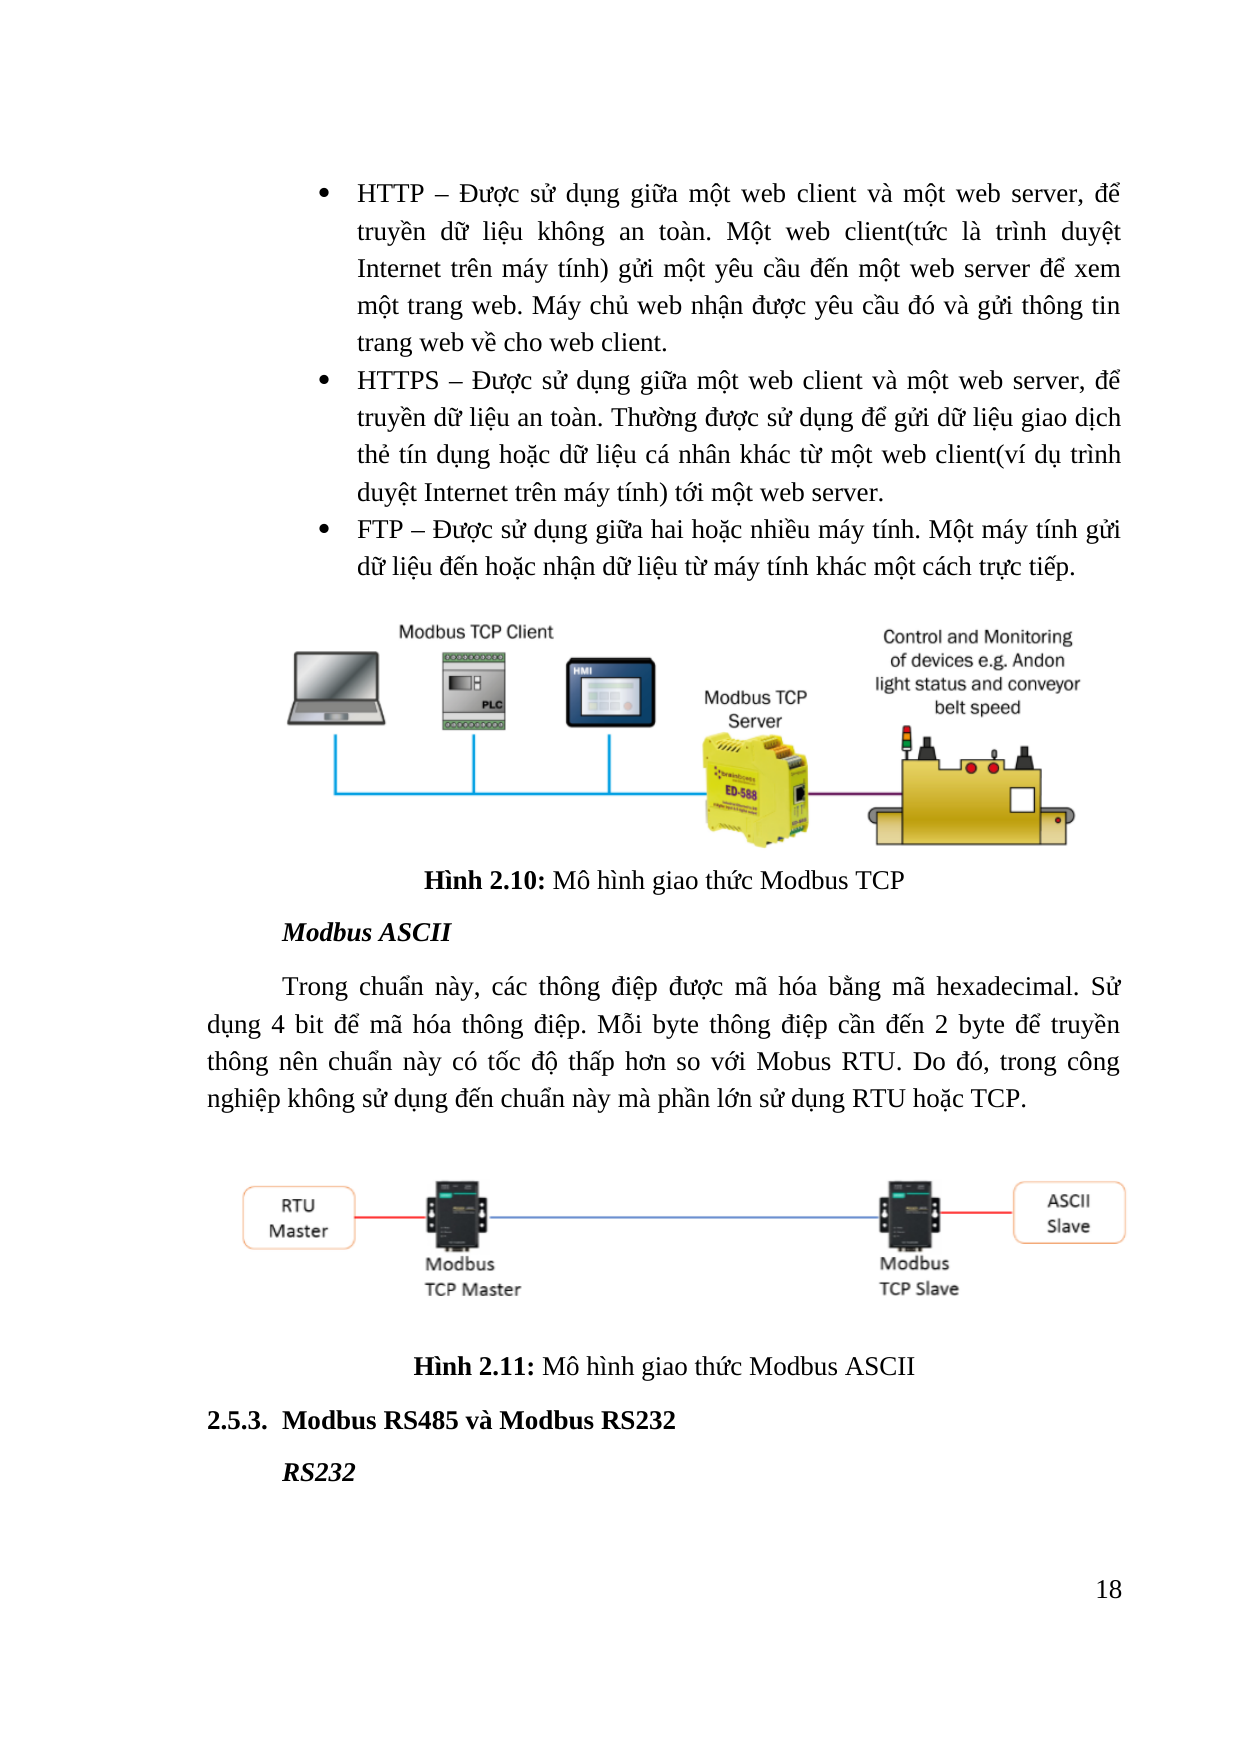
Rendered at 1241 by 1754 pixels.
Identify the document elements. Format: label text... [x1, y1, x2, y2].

picture [233, 1134, 1149, 1337]
list FTP – Được sử dụng giữa hai hoặc nhiều máy tính. Một máy tính gửi dữ liệu đến hoặc nhận dữ liệu từ máy tính khác một cách trực tiếp. [319, 513, 1122, 582]
text 2.5.3. Modbus RS485 và Modbus RS232 [207, 1404, 1122, 1435]
list HTTP – Được sử dụng giữa một web client và một web server, để truyền dữ liệu không an toàn. Một web client(tức là trình duyệt Internet trên máy tính) gửi một yêu cầu đến một web server để xem một trang web. Máy chủ web nhận được yêu cầu đó và gửi thông tin trang web về cho web client. [319, 177, 1122, 358]
text RS232 [207, 1456, 1122, 1487]
picture [275, 603, 1098, 858]
list HTTPS – Được sử dụng giữa một web client và một web server, để truyền dữ liệu an toàn. Thường được sử dụng để gửi dữ liệu giao dịch thẻ tín dụng hoặc dữ liệu cá nhân khác từ một web client(ví dụ trình duyệt Internet trên máy tính) tới một web server. [319, 364, 1122, 507]
text Modbus ASCII [207, 916, 1122, 948]
text Hình 2.10: Mô hình giao thức Modbus TCP [207, 864, 1122, 895]
text Trong chuẩn này, các thông điệp được mã hóa bằng mã hexadecimal. Sử dụng 4 bit để mã hóa thông điệp. Mỗi byte thông điệp cần đến 2 byte để truyền thông nên chuẩn này có tốc độ thấp hơn so với Mobus RTU. Do đó, trong công nghiệp không sử dụng đến chuẩn này mà phần lớn sử dụng RTU hoặc TCP. [207, 970, 1122, 1113]
